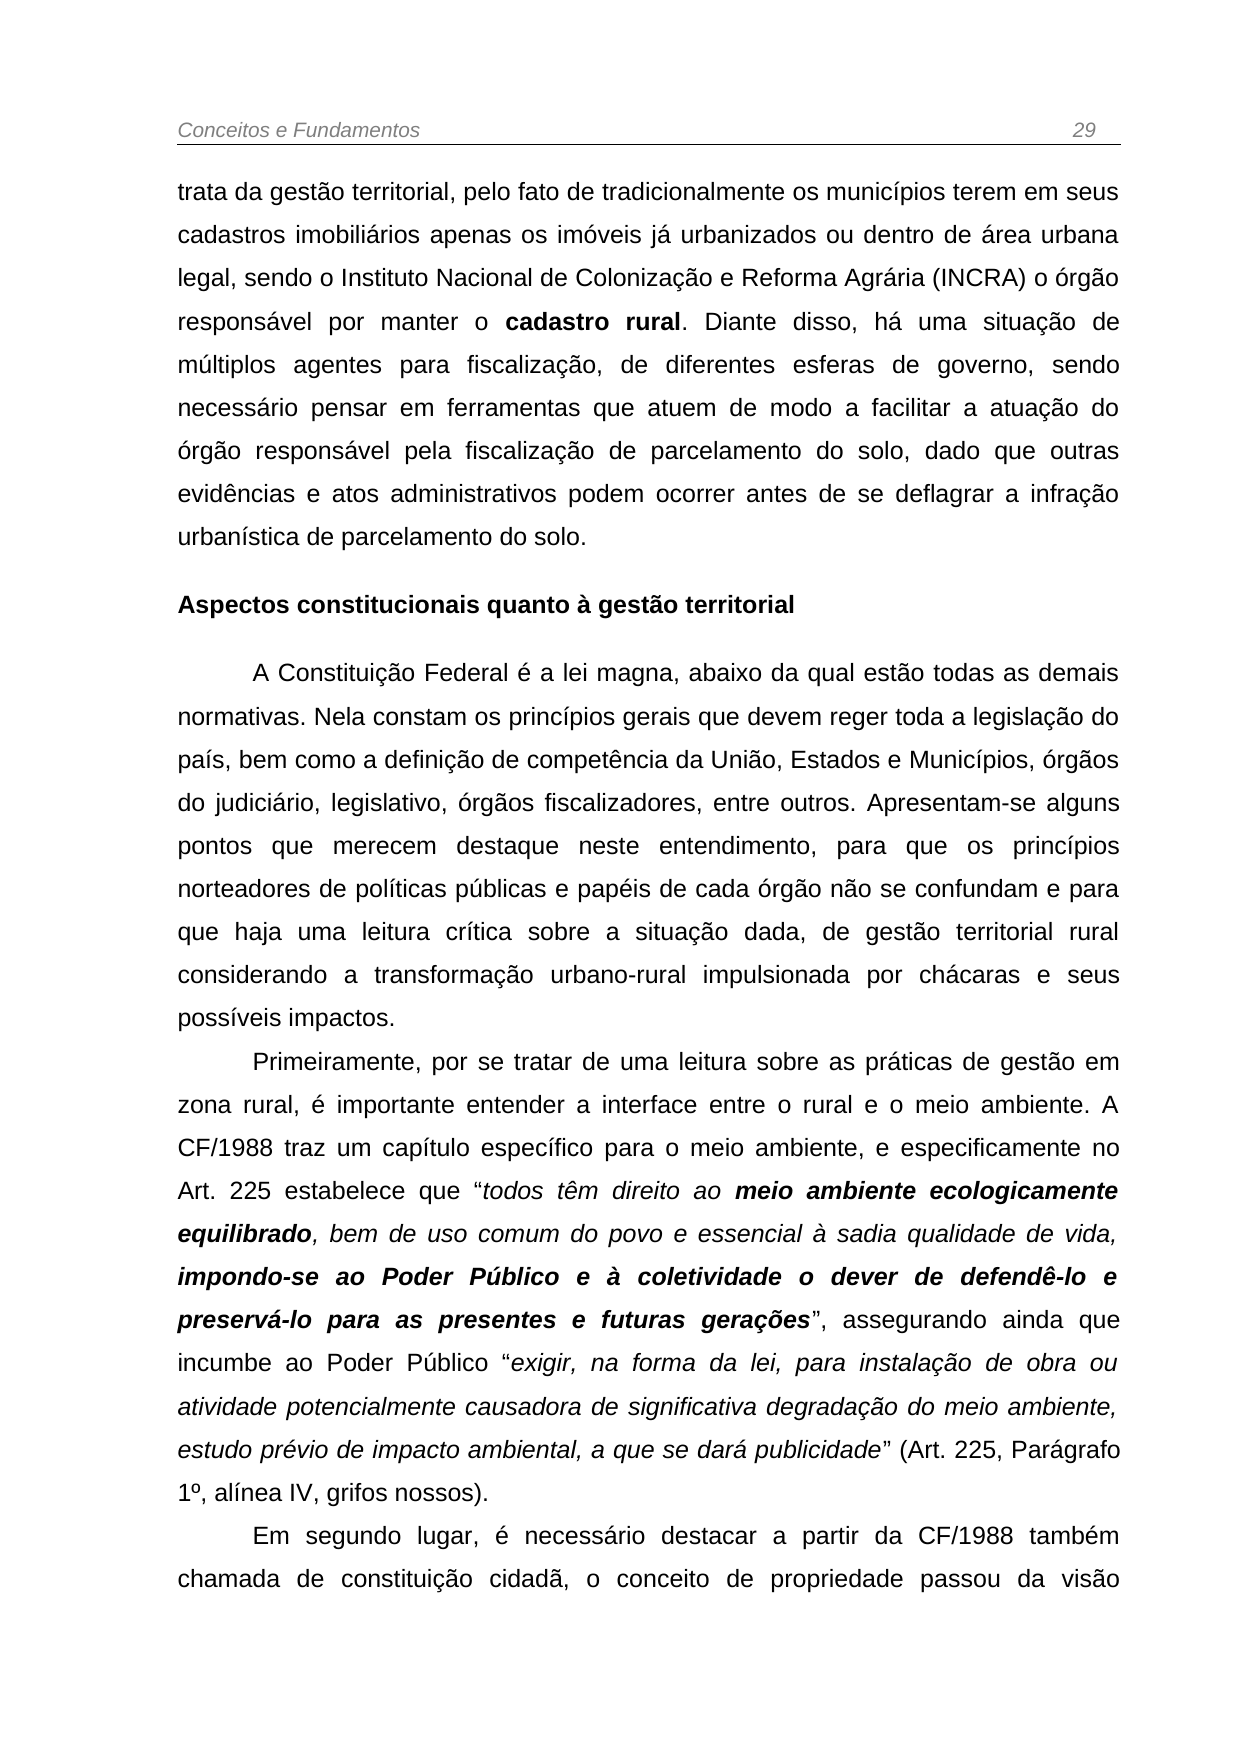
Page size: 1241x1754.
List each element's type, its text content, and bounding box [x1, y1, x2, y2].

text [177, 177, 1121, 551]
text A Constituição Federal é a lei magna, abaixo da qual estão todas as demais normativas. Nela constam os princípios gerais que devem reger toda a legislação do país, bem como a definição de competência da União, Estados e Municípios, órgãos do judiciário, legislativo, órgãos fiscalizadores, entre outros. Apresentam-se alguns pontos que merecem destaque neste entendimento, para que os princípios norteadores de políticas públicas e papéis de cada órgão não se confundam e para que haja uma leitura crítica sobre a situação dada, de gestão territorial rural considerando a transformação urbano-rural impulsionada por chácaras e seus possíveis impactos. [177, 658, 1121, 1032]
text Primeiramente, por se tratar de uma leitura sobre as práticas de gestão em zona rural, é importante entender a interface entre o rural e o meio ambiente. A CF/1988 traz um capítulo específico para o meio ambiente, e especificamente no Art. 225 estabelece que “todos têm direito ao meio ambiente ecologicamente equilibrado, bem de uso comum do povo e essencial à sadia qualidade de vida, impondo-se ao Poder Público e à coletividade o dever de defendê-lo e preservá-lo para as presentes e futuras gerações”, assegurando ainda que incumbe ao Poder Público “exigir, na forma da lei, para instalação de obra ou atividade potencialmente causadora de significativa degradação do meio ambiente, estudo prévio de impacto ambiental, a que se dará publicidade” (Art. 225, Parágrafo 1º, alínea IV, grifos nossos). [177, 1047, 1121, 1507]
subtitle Aspectos constitucionais quanto à gestão territorial [177, 590, 1121, 619]
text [177, 1521, 1121, 1593]
